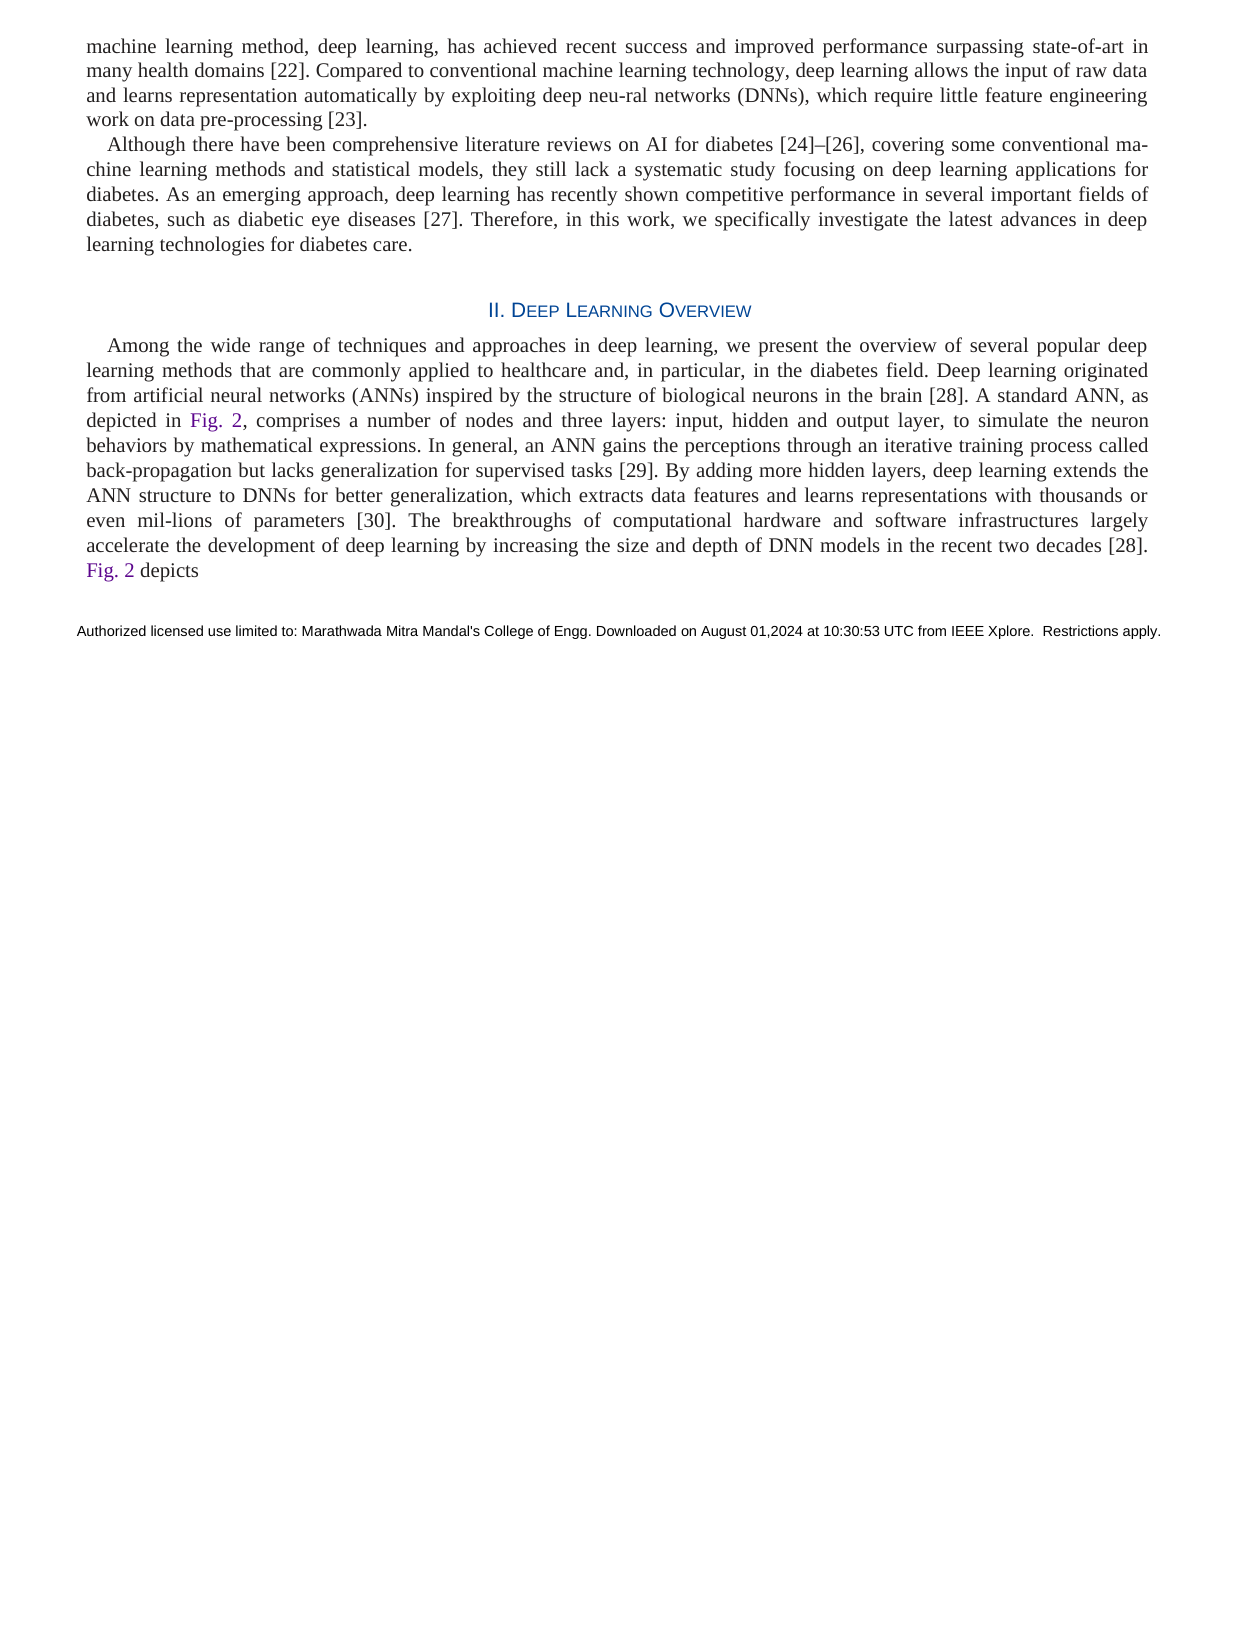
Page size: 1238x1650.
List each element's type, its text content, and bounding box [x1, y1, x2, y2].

text Among the wide range of techniques and approaches in deep learning, we present the overview of several popular deep learning methods that are commonly applied to healthcare and, in particular, in the diabetes field. Deep learning originated from artificial neural networks (ANNs) inspired by the structure of biological neurons in the brain [28]. A standard ANN, as depicted in Fig. 2, comprises a number of nodes and three layers: input, hidden and output layer, to simulate the neuron behaviors by mathematical expressions. In general, an ANN gains the perceptions through an iterative training process called back-propagation but lacks generalization for supervised tasks [29]. By adding more hidden layers, deep learning extends the ANN structure to DNNs for better generalization, which extracts data features and learns representations with thousands or even mil-lions of parameters [30]. The breakthroughs of computational hardware and software infrastructures largely accelerate the development of deep learning by increasing the size and depth of DNN models in the recent two decades [28]. Fig. 2 depicts [86, 333, 1150, 583]
text II. DEEP LEARNING OVERVIEW [73, 298, 1166, 322]
text Authorized licensed use limited to: Marathwada Mitra Mandal's College of Engg. Downloaded on August 01,2024 at 10:30:53 UTC from IEEE Xplore. Restrictions apply. [73, 620, 1166, 640]
text Although there have been comprehensive literature reviews on AI for diabetes [24]–[26], covering some conventional ma-chine learning methods and statistical models, they still lack a systematic study focusing on deep learning applications for diabetes. As an emerging approach, deep learning has recently shown competitive performance in several important fields of diabetes, such as diabetic eye diseases [27]. Therefore, in this work, we specifically investigate the latest advances in deep learning technologies for diabetes care. [86, 132, 1150, 257]
text machine learning method, deep learning, has achieved recent success and improved performance surpassing state-of-art in many health domains [22]. Compared to conventional machine learning technology, deep learning allows the input of raw data and learns representation automatically by exploiting deep neu-ral networks (DNNs), which require little feature engineering work on data pre-processing [23]. [86, 33, 1150, 132]
